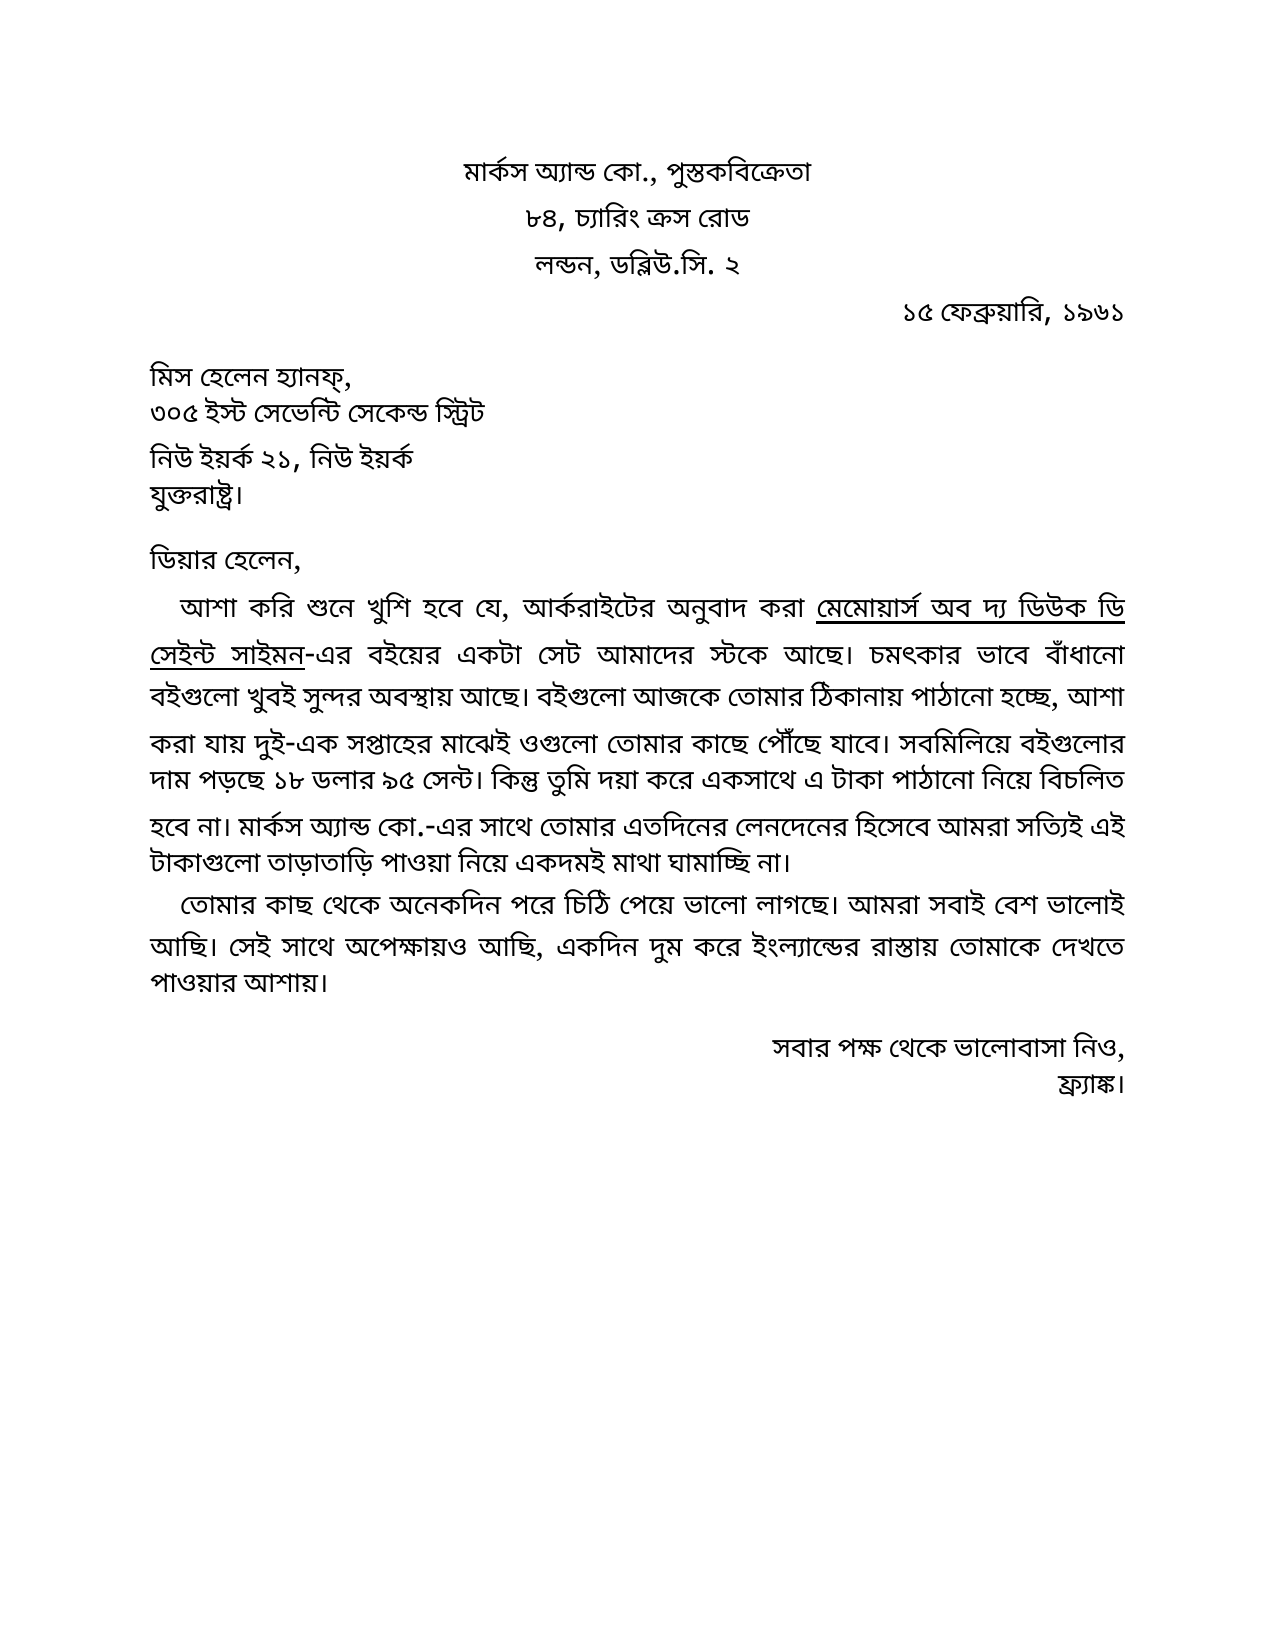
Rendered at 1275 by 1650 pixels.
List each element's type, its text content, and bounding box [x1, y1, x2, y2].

text ফ্র্যাঙ্ক। [150, 1068, 1125, 1104]
text লন্ডন, ডব্লিউ.সি. ২ [150, 239, 1125, 286]
text যুক্তরাষ্ট্র। [150, 480, 1125, 516]
text আশা করি শুনে খুশি হবে যে, আর্করাইটের অনুবাদ করা মেমোয়ার্স অব দ্য ডিউক ডি সেইন্ট সাইমন-এর বইয়ের একটা সেট আমাদের স্টকে আছে। চমৎকার ভাবে বাঁধানো বইগুলো খুবই সুন্দর অবস্থায় আছে। বইগুলো আজকে তোমার ঠিকানায় পাঠানো হচ্ছে, আশা করা যায় দুই-এক সপ্তাহের মাঝেই ওগুলো তোমার কাছে পৌঁছে যাবে। সবমিলিয়ে বইগুলোর দাম পড়ছে ১৮ ডলার ৯৫ সেন্ট। কিন্তু তুমি দয়া করে একসাথে এ টাকা পাঠানো নিয়ে বিচলিত হবে না। মার্কস অ্যান্ড কো.-এর সাথে তোমার এতদিনের লেনদেনের হিসেবে আমরা সত্যিই এই টাকাগুলো তাড়াতাড়ি পাওয়া নিয়ে একদমই মাথা ঘামাচ্ছি না। [150, 587, 1125, 883]
text ৩০৫ ইস্ট সেভেন্টি সেকেন্ড স্ট্রিট [150, 397, 1125, 433]
text নিউ ইয়র্ক ২১, নিউ ইয়র্ক [150, 433, 1125, 480]
text ডিয়ার হেলেন, [150, 538, 1125, 581]
text মার্কস অ্যান্ড কো., পুস্তকবিক্রেতা [150, 150, 1125, 192]
text ১৫ ফেব্রুয়ারি, ১৯৬১ [150, 286, 1125, 332]
text মিস হেলেন হ্যানফ্, [150, 355, 1125, 397]
text তোমার কাছ থেকে অনেকদিন পরে চিঠি পেয়ে ভালো লাগছে। আমরা সবাই বেশ ভালোই আছি। সেই সাথে অপেক্ষায়ও আছি, একদিন দুম করে ইংল্যান্ডের রাস্তায় তোমাকে দেখতে পাওয়ার আশায়। [150, 889, 1125, 1003]
text ৮৪, চ্যারিং ক্রস রোড [150, 192, 1125, 239]
text সবার পক্ষ থেকে ভালোবাসা নিও, [150, 1026, 1125, 1068]
